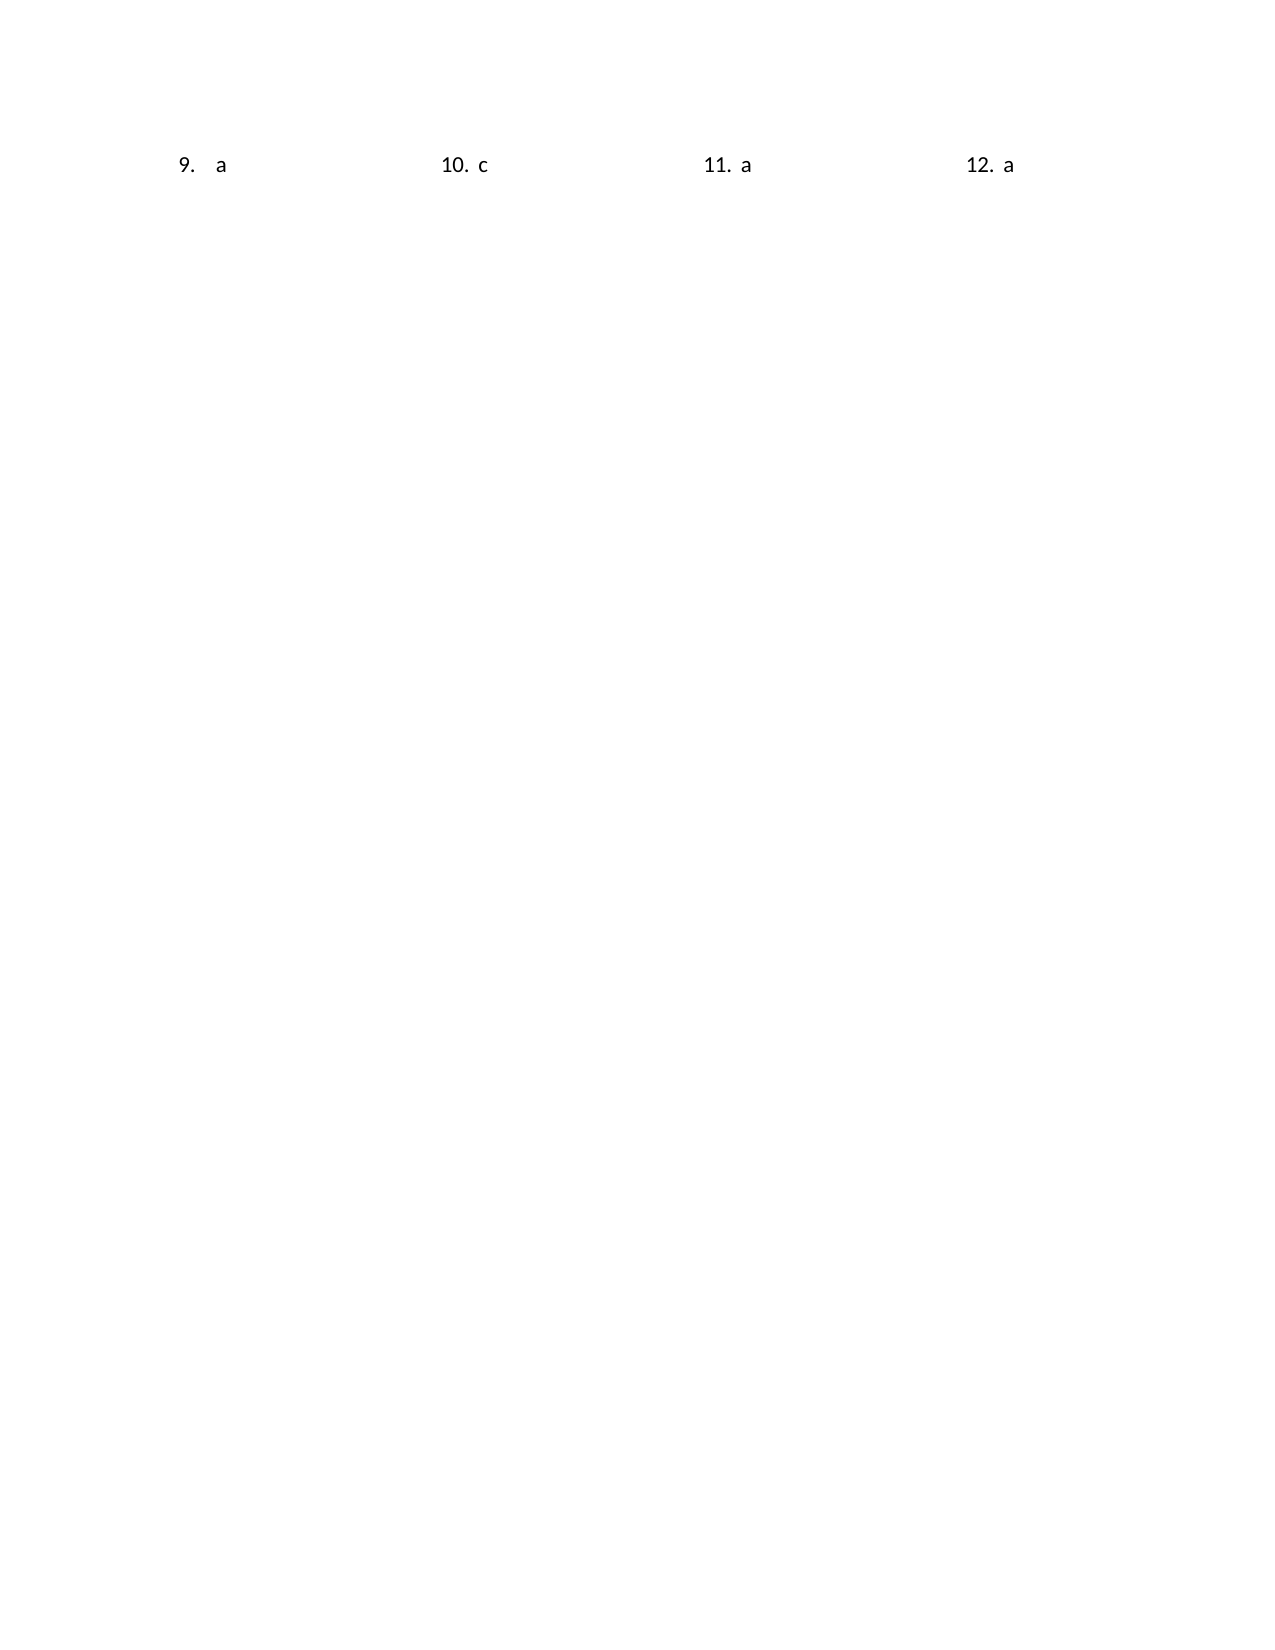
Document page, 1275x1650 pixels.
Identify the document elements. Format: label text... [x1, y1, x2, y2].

list a [966, 150, 1125, 178]
list c [441, 150, 600, 178]
list a [178, 150, 337, 178]
list a [703, 150, 862, 178]
